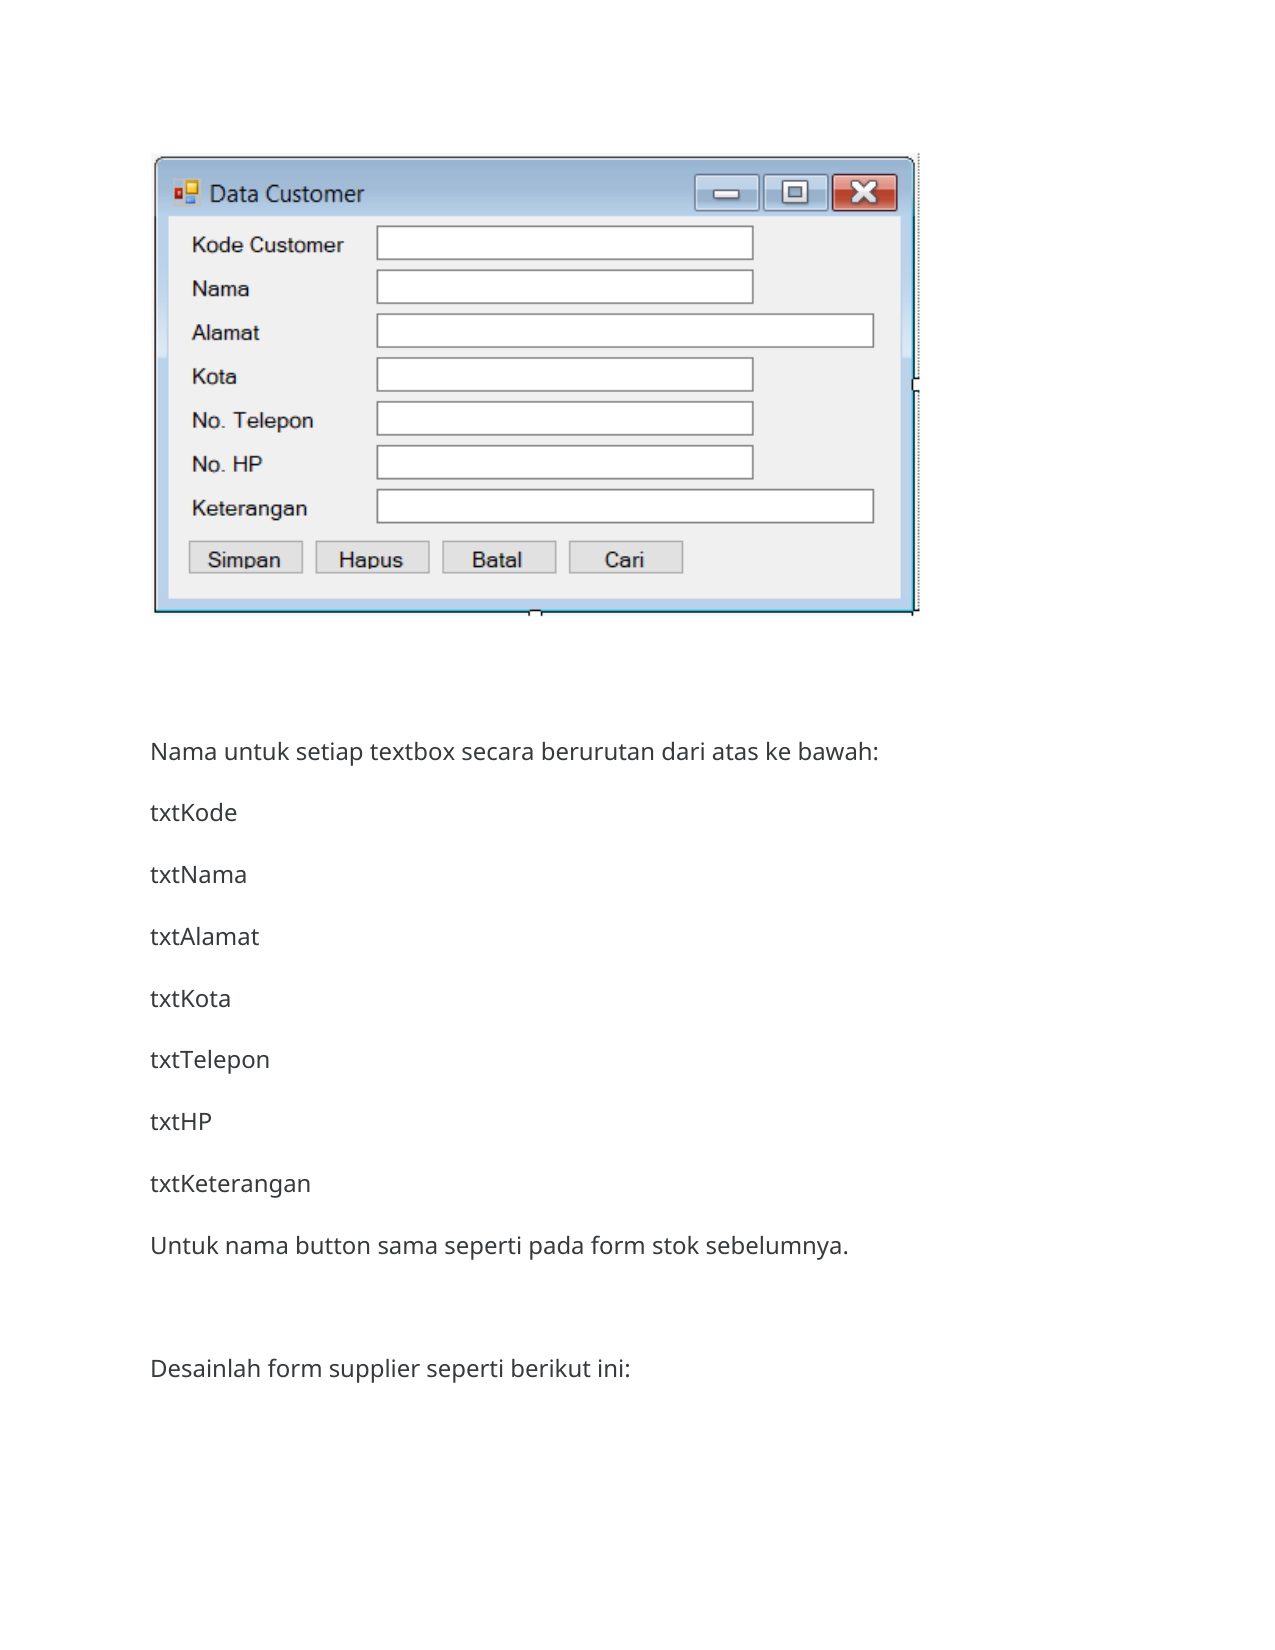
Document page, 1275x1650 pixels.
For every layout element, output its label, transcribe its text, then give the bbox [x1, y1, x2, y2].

text txtHP [150, 1105, 1125, 1137]
text txtKode [150, 796, 1125, 829]
text txtAlamat [150, 919, 1125, 952]
text txtKota [150, 981, 1125, 1014]
text txtKeterangan [150, 1167, 1125, 1199]
text Untuk nama button sama seperti pada form stok sebelumnya. [150, 1228, 1125, 1261]
text Nama untuk setiap textbox secara berurutan dari atas ke bawah: [150, 734, 1125, 767]
picture [150, 150, 926, 624]
text txtNama [150, 858, 1125, 890]
text txtTelepon [150, 1043, 1125, 1076]
text Desainlah form supplier seperti berikut ini: [150, 1352, 1125, 1384]
